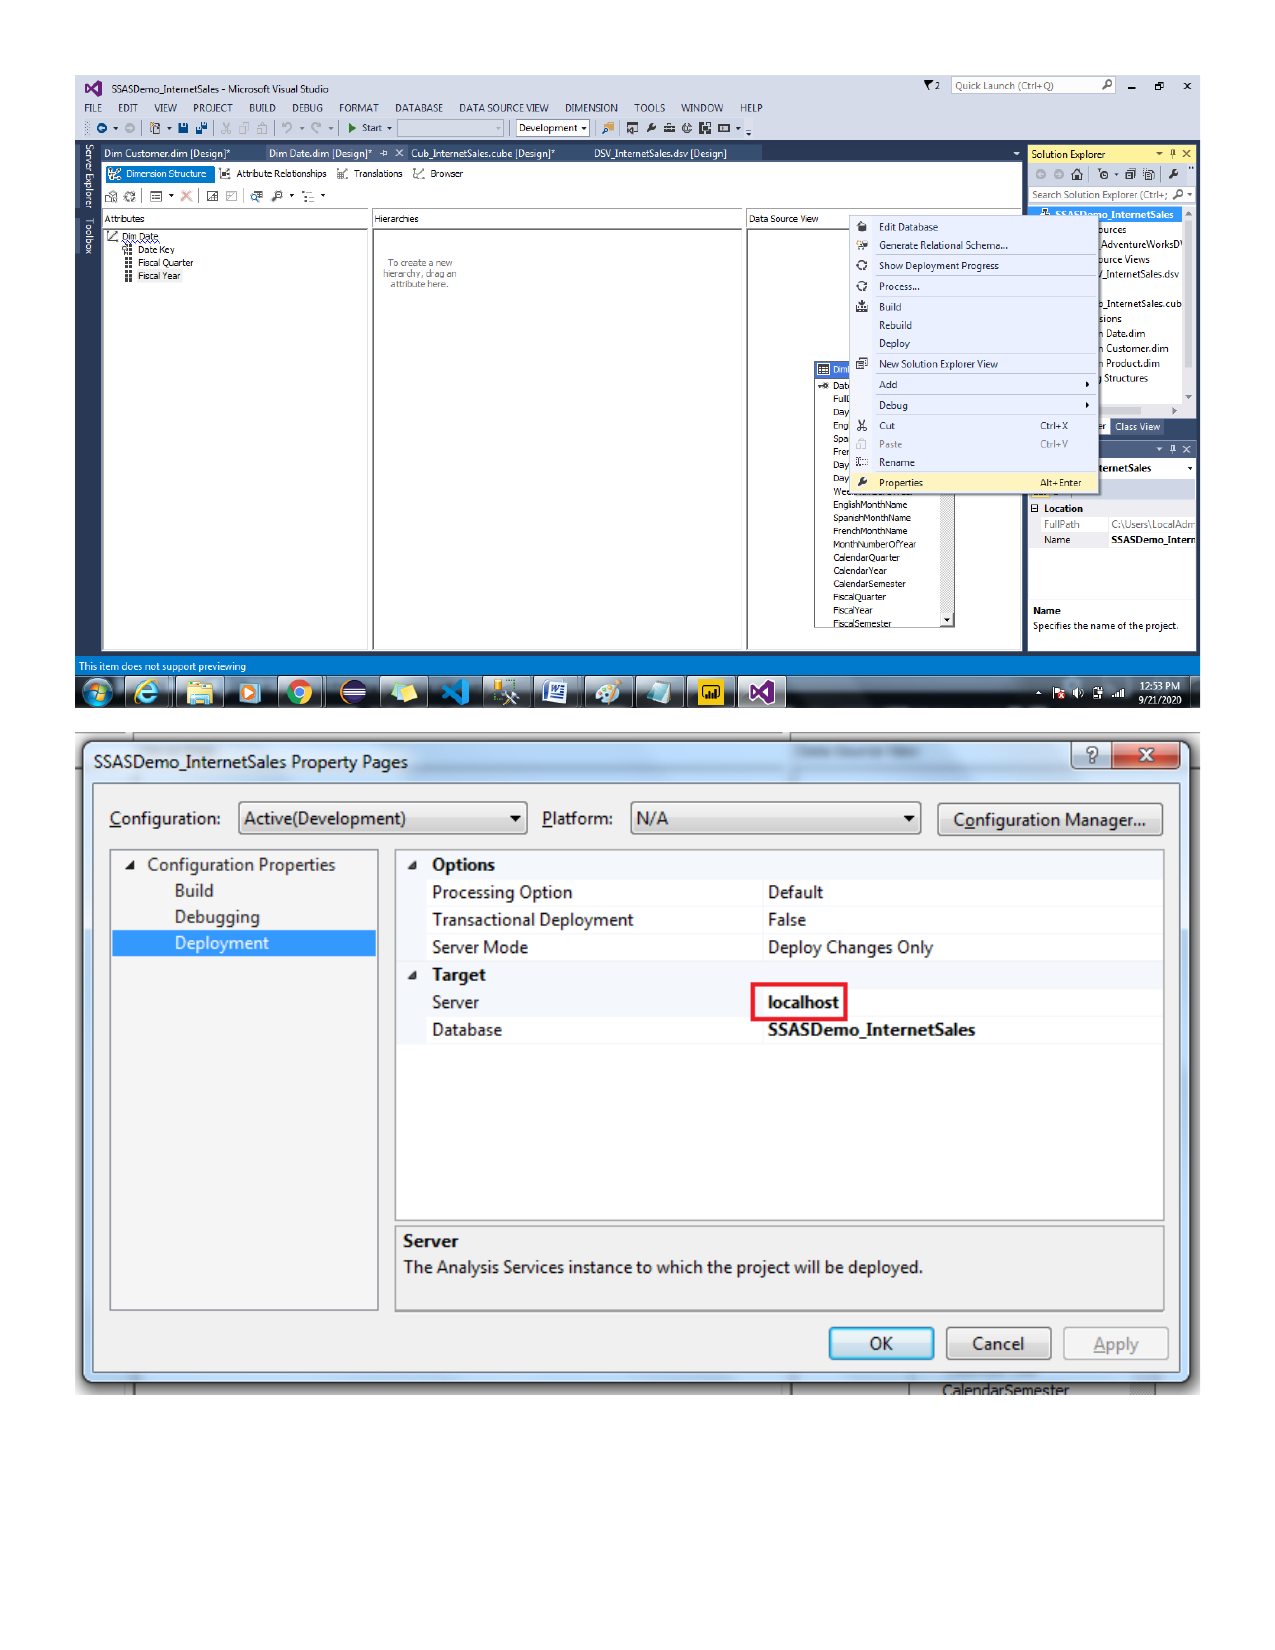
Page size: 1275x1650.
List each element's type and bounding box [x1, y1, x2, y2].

picture [75, 75, 1200, 708]
picture [75, 732, 1200, 1395]
